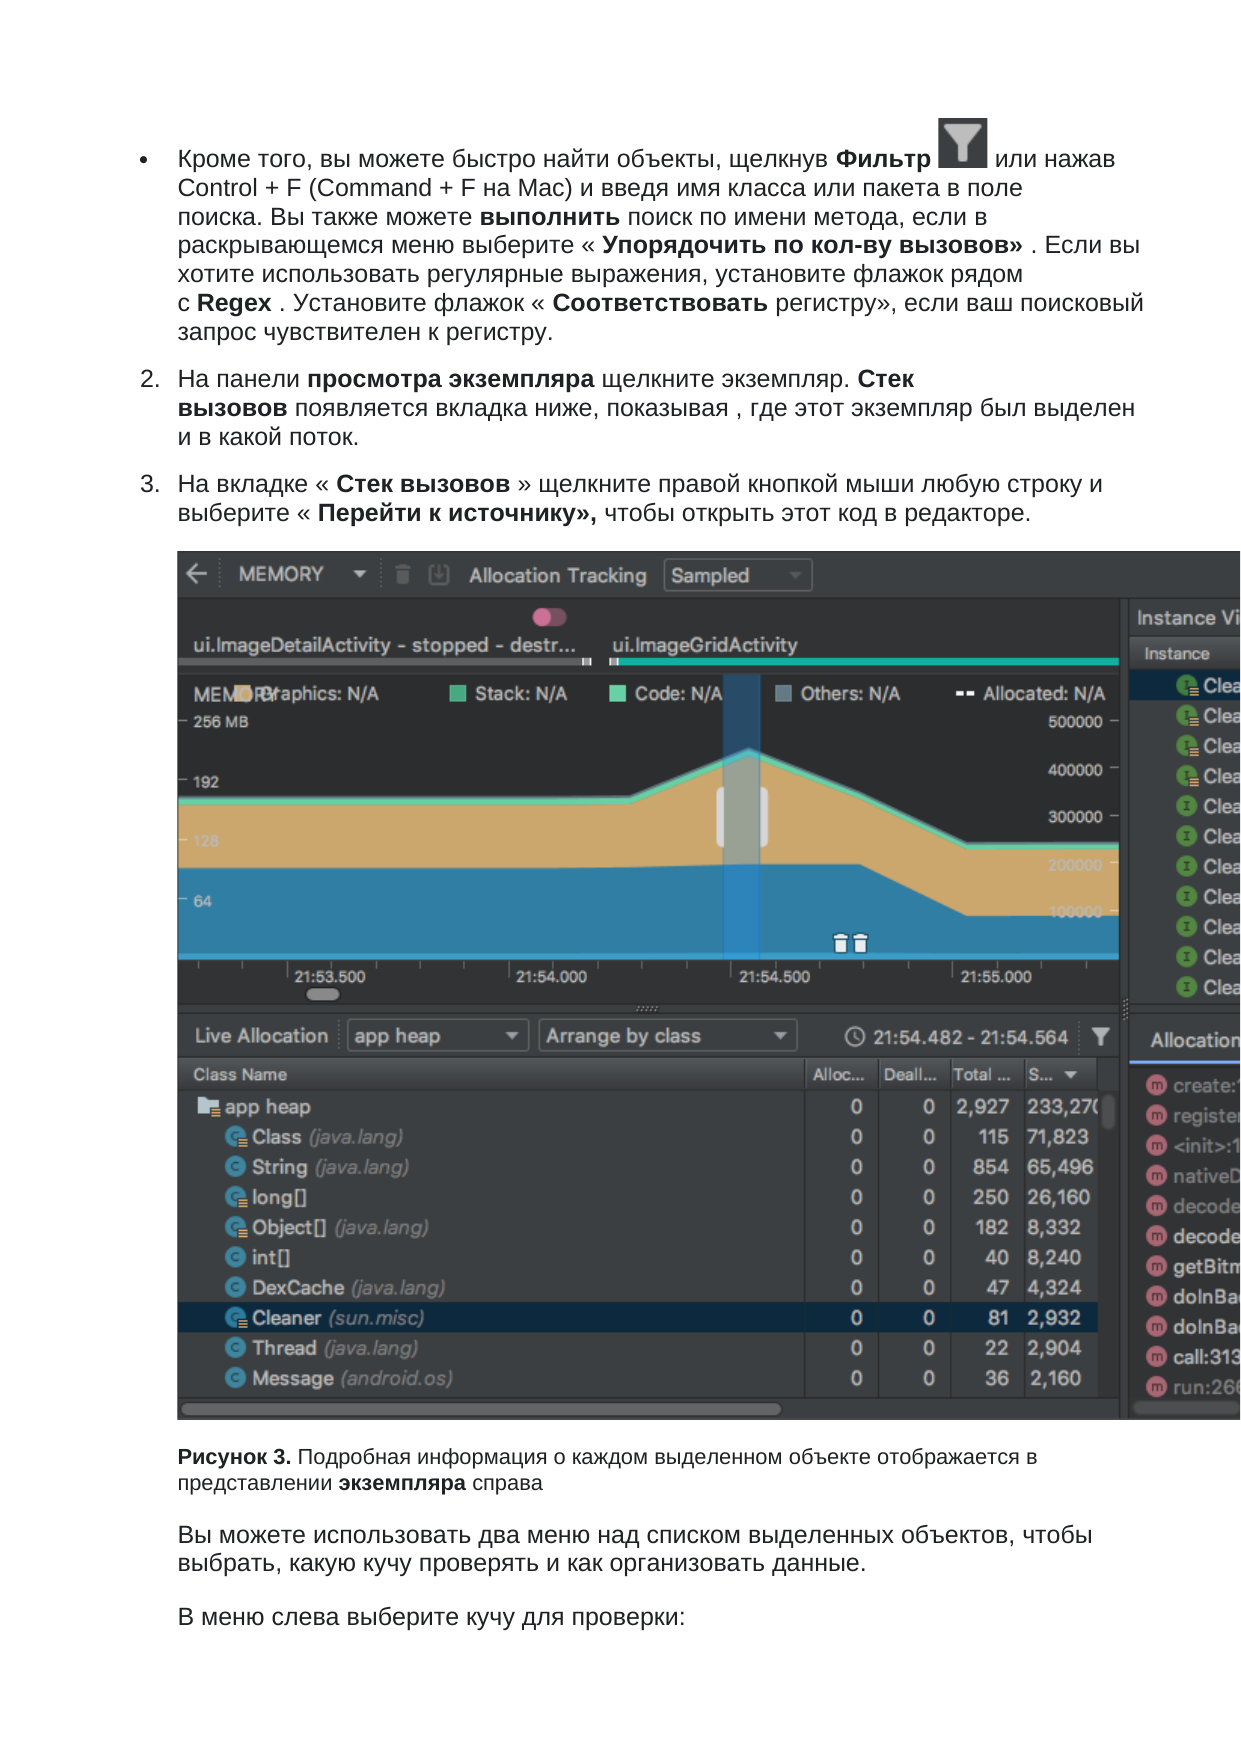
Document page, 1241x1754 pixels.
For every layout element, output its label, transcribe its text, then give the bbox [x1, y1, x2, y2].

list На панели просмотра экземпляра щелкните экземпляр. Стек вызовов появляется вкладка ниже, показывая , где этот экземпляр был выделен и в какой поток. [140, 364, 1152, 450]
list Кроме того, вы можете быстро найти объекты, щелкнув Фильтр или нажав Control + F (Command + F на Mac) и введя имя класса или пакета в поле поиска. Вы также можете выполнить поиск по имени метода, если в раскрывающемся меню выберите « Упорядочить по кол-ву вызовов» . Если вы хотите использовать регулярные выражения, установите флажок рядом с Regex . Установите флажок « Соответствовать регистру», если ваш поисковый запрос чувствителен к регистру. [140, 118, 1152, 345]
text Рисунок 3. Подробная информация о каждом выделенном объекте отображается в представлении экземпляра справа [177, 1444, 1152, 1495]
text В меню слева выберите кучу для проверки: [177, 1602, 1152, 1631]
picture [177, 551, 1241, 1420]
picture [938, 118, 988, 168]
text Вы можете использовать два меню над списком выделенных объектов, чтобы выбрать, какую кучу проверять и как организовать данные. [177, 1520, 1152, 1577]
list На вкладке « Стек вызовов » щелкните правой кнопкой мыши любую строку и выберите « Перейти к источнику», чтобы открыть этот код в редакторе. [140, 469, 1152, 527]
